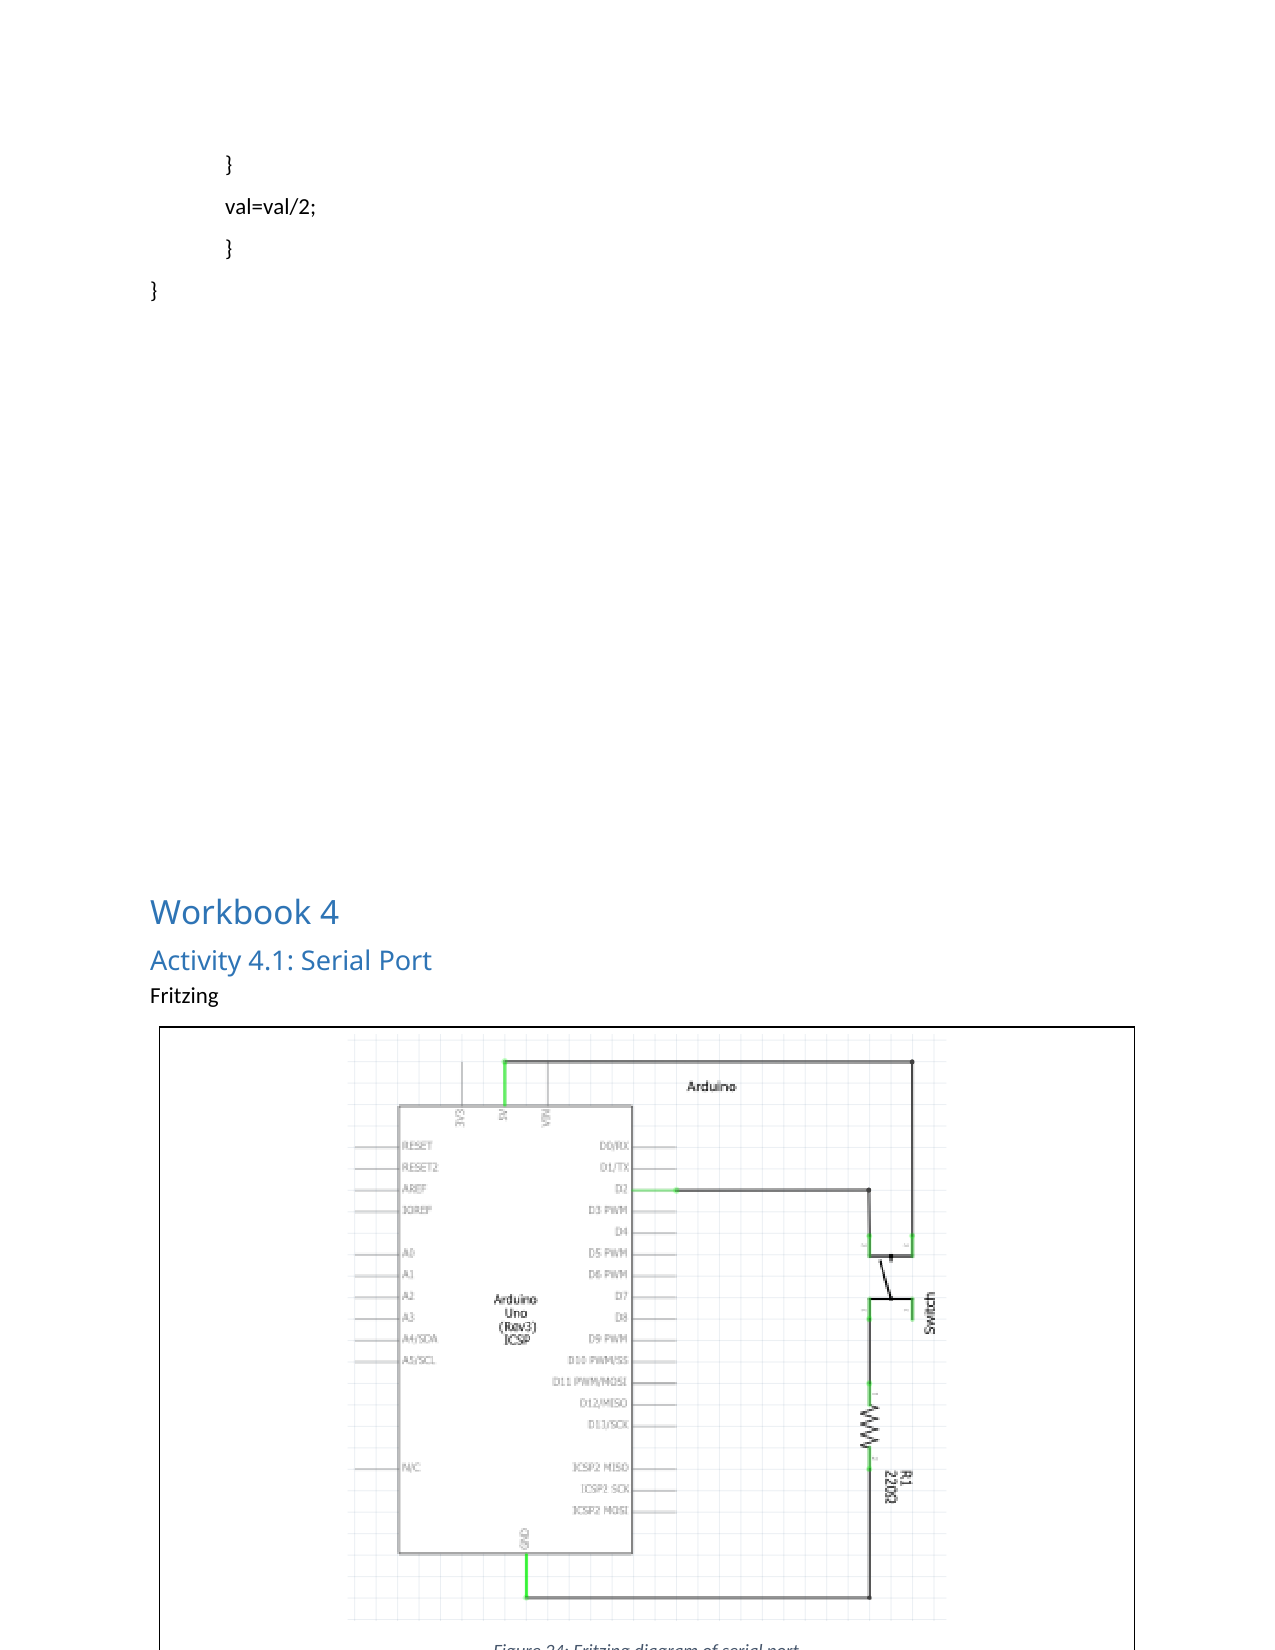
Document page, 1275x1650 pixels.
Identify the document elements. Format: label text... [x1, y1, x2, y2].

text Fritzing [150, 982, 1125, 1010]
text } [150, 150, 1125, 178]
picture [347, 1034, 947, 1621]
subtitle Activity 4.1: Serial Port [150, 942, 1125, 979]
text val=val/2; [150, 192, 1125, 220]
subtitle Workbook 4 [150, 889, 1125, 934]
text } [150, 276, 1125, 304]
text } [150, 234, 1125, 262]
